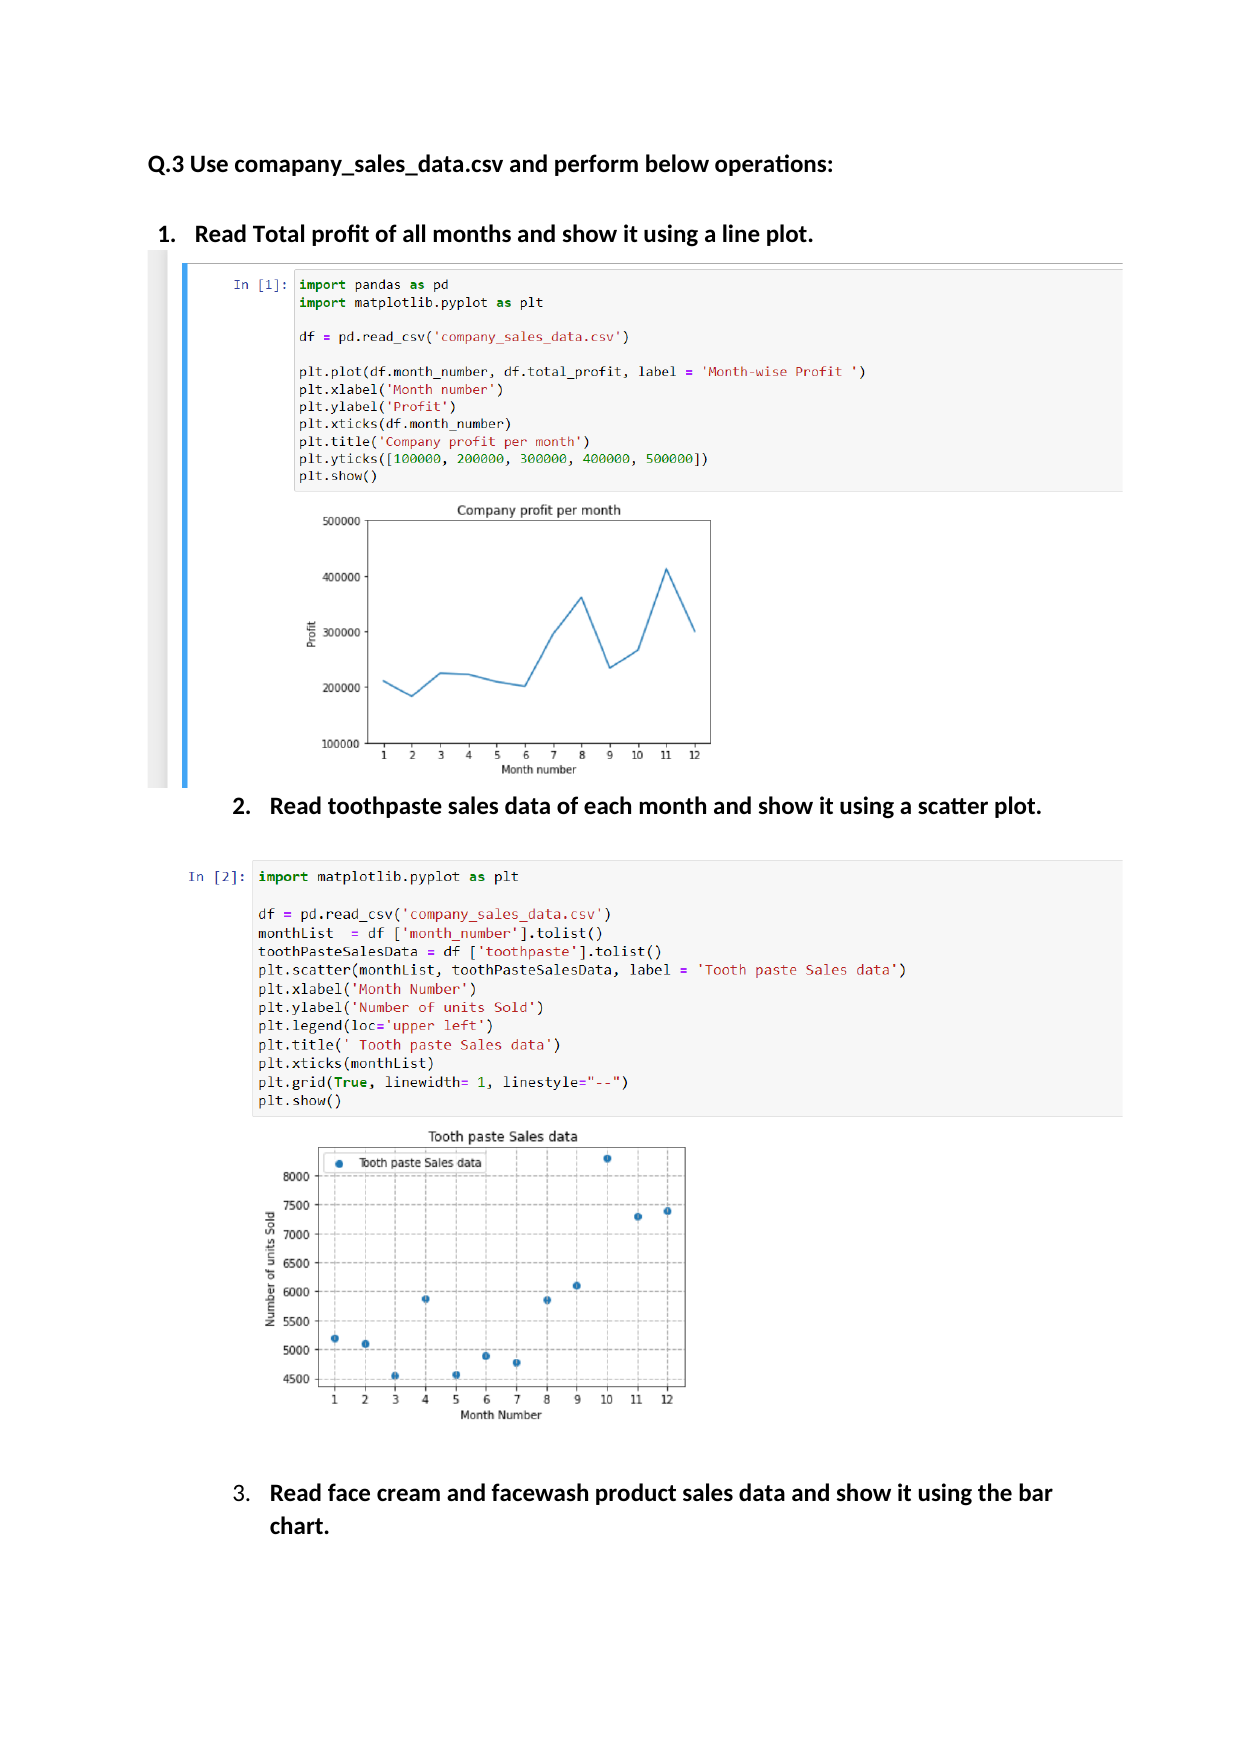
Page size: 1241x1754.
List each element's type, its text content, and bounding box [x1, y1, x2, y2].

picture [147, 250, 1123, 788]
picture [147, 858, 1123, 1438]
list Read face cream and facewash product sales data and show it using the bar chart. [232, 1477, 1092, 1540]
list Read toothpaste sales data of each month and show it using a scatter plot. [232, 790, 1092, 821]
list Read Total profit of all months and show it using a line plot. [157, 218, 1092, 248]
list Q.3 Use comapany_sales_data.csv and perform below operations: [148, 148, 1092, 178]
